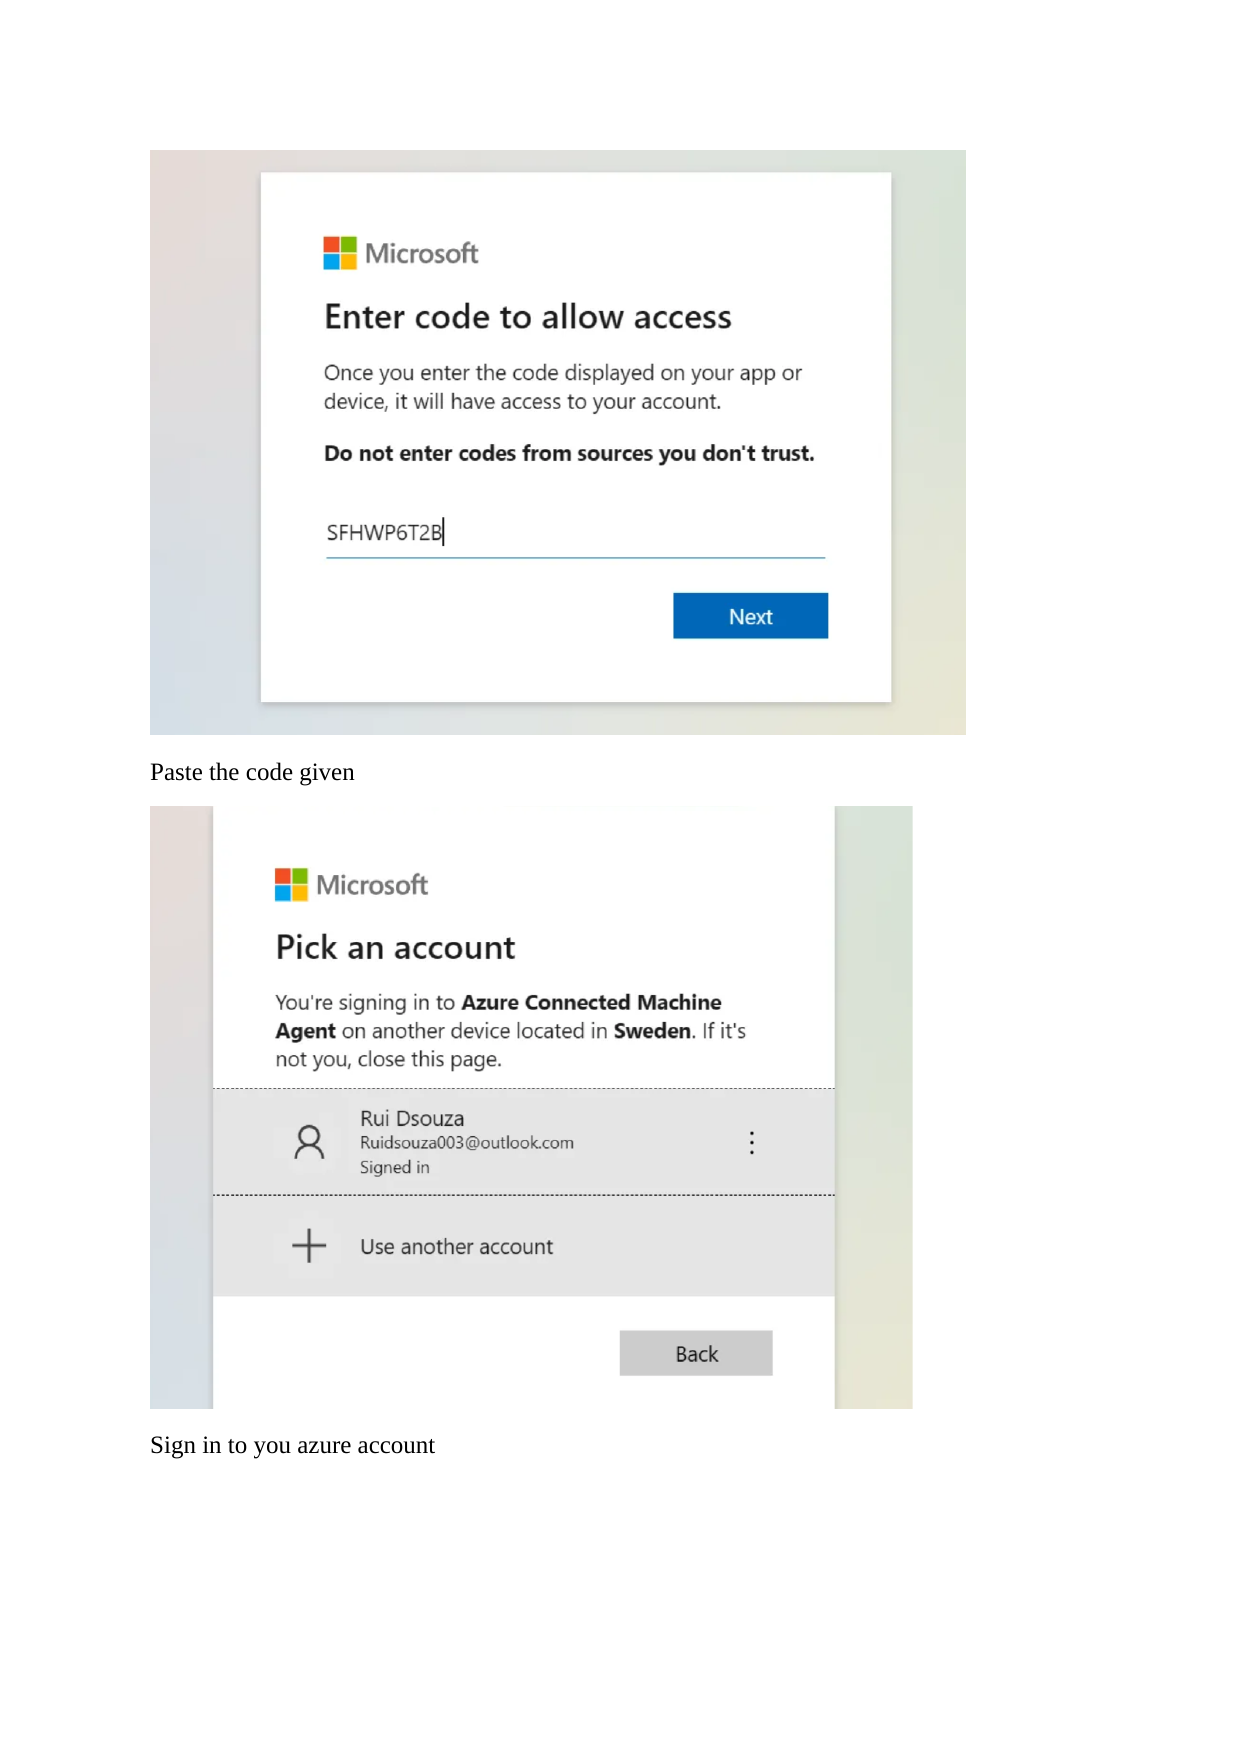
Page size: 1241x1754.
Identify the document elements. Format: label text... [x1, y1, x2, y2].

picture [150, 150, 966, 735]
text Sign in to you azure account [150, 1430, 1090, 1459]
picture [150, 806, 913, 1409]
text Paste the code given [150, 757, 1090, 785]
